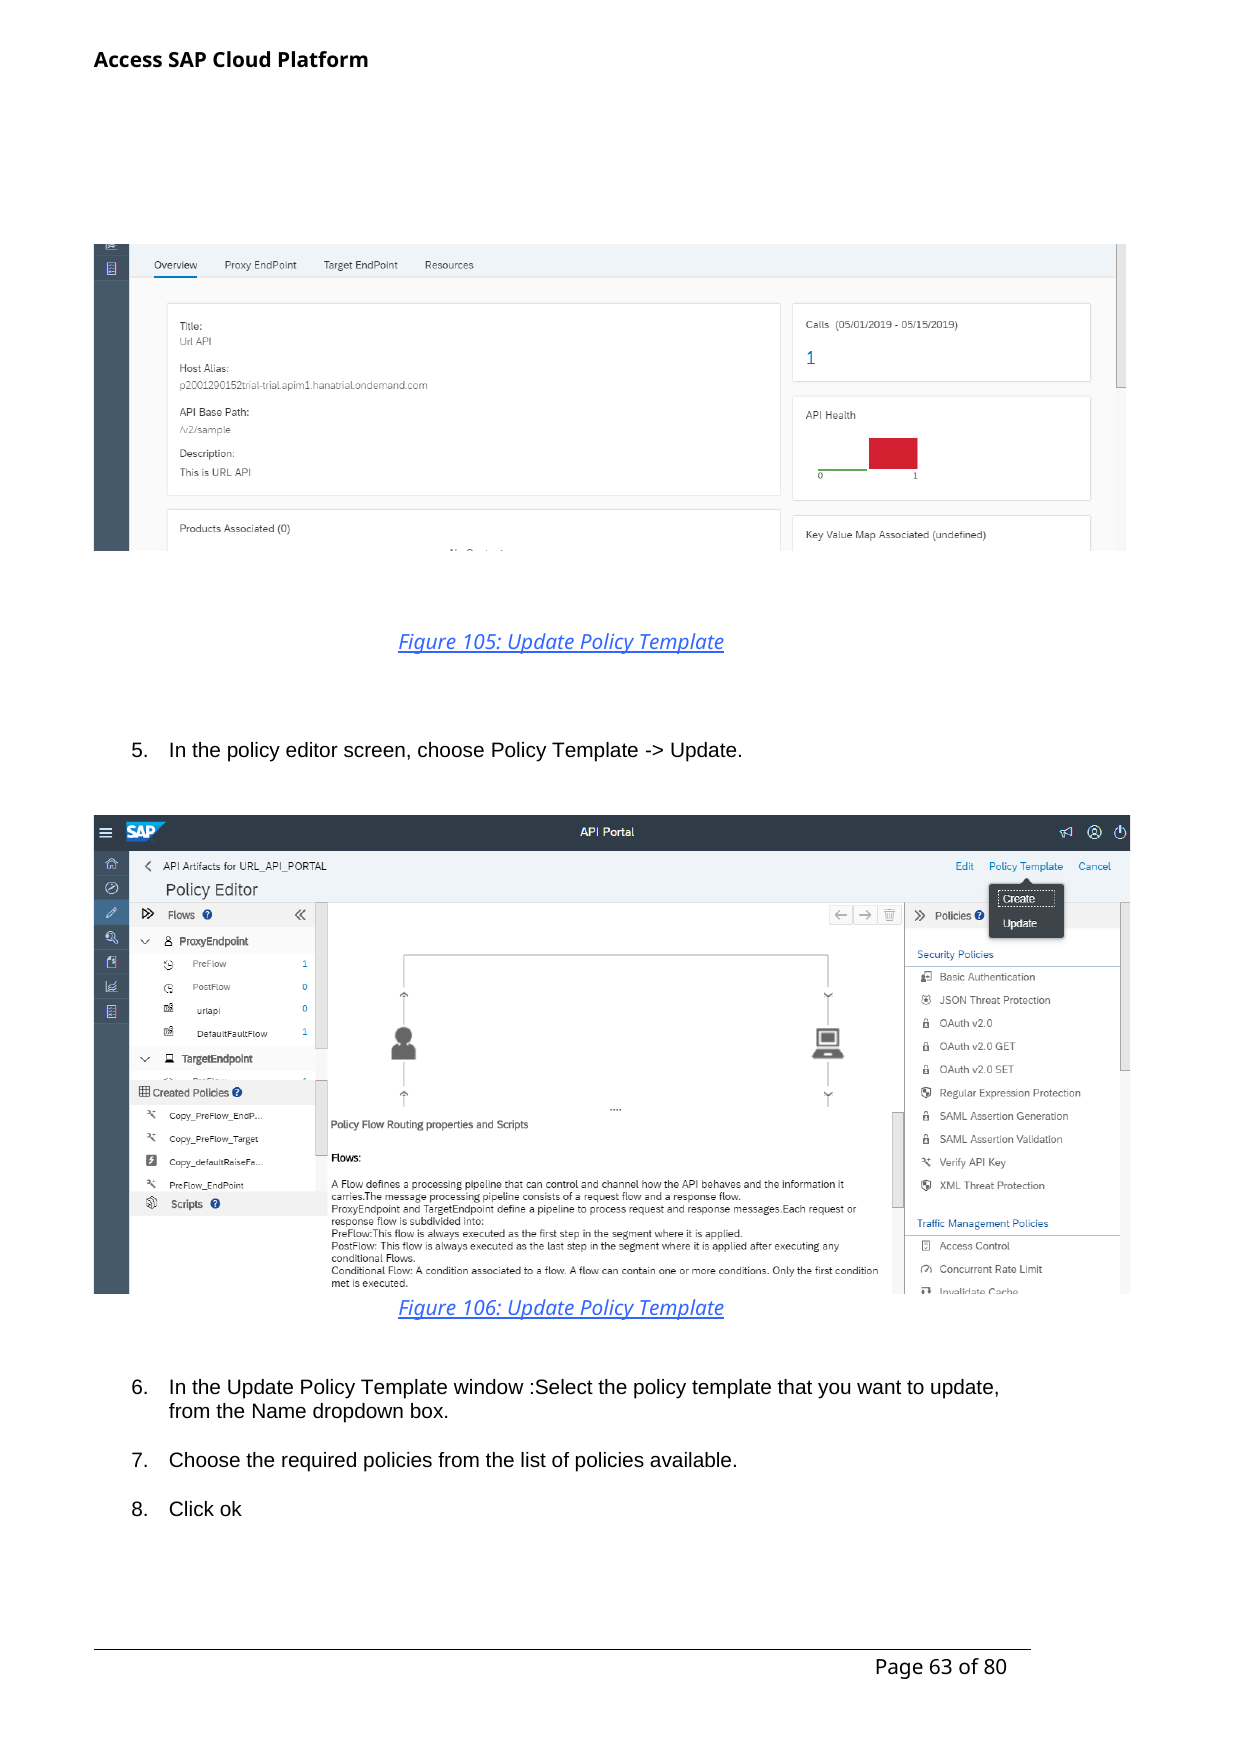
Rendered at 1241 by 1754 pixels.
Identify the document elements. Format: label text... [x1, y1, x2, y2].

list In the policy editor screen, choose Policy Template -> Update. [131, 738, 1031, 762]
list Click ok [131, 1497, 1031, 1521]
picture [93, 815, 1131, 1294]
list In the Update Policy Template window :Select the policy template that you want to update, from the Name dropdown box. [131, 1375, 1031, 1423]
list Choose the required policies from the list of policies available. [131, 1448, 1031, 1472]
picture [93, 244, 1127, 551]
